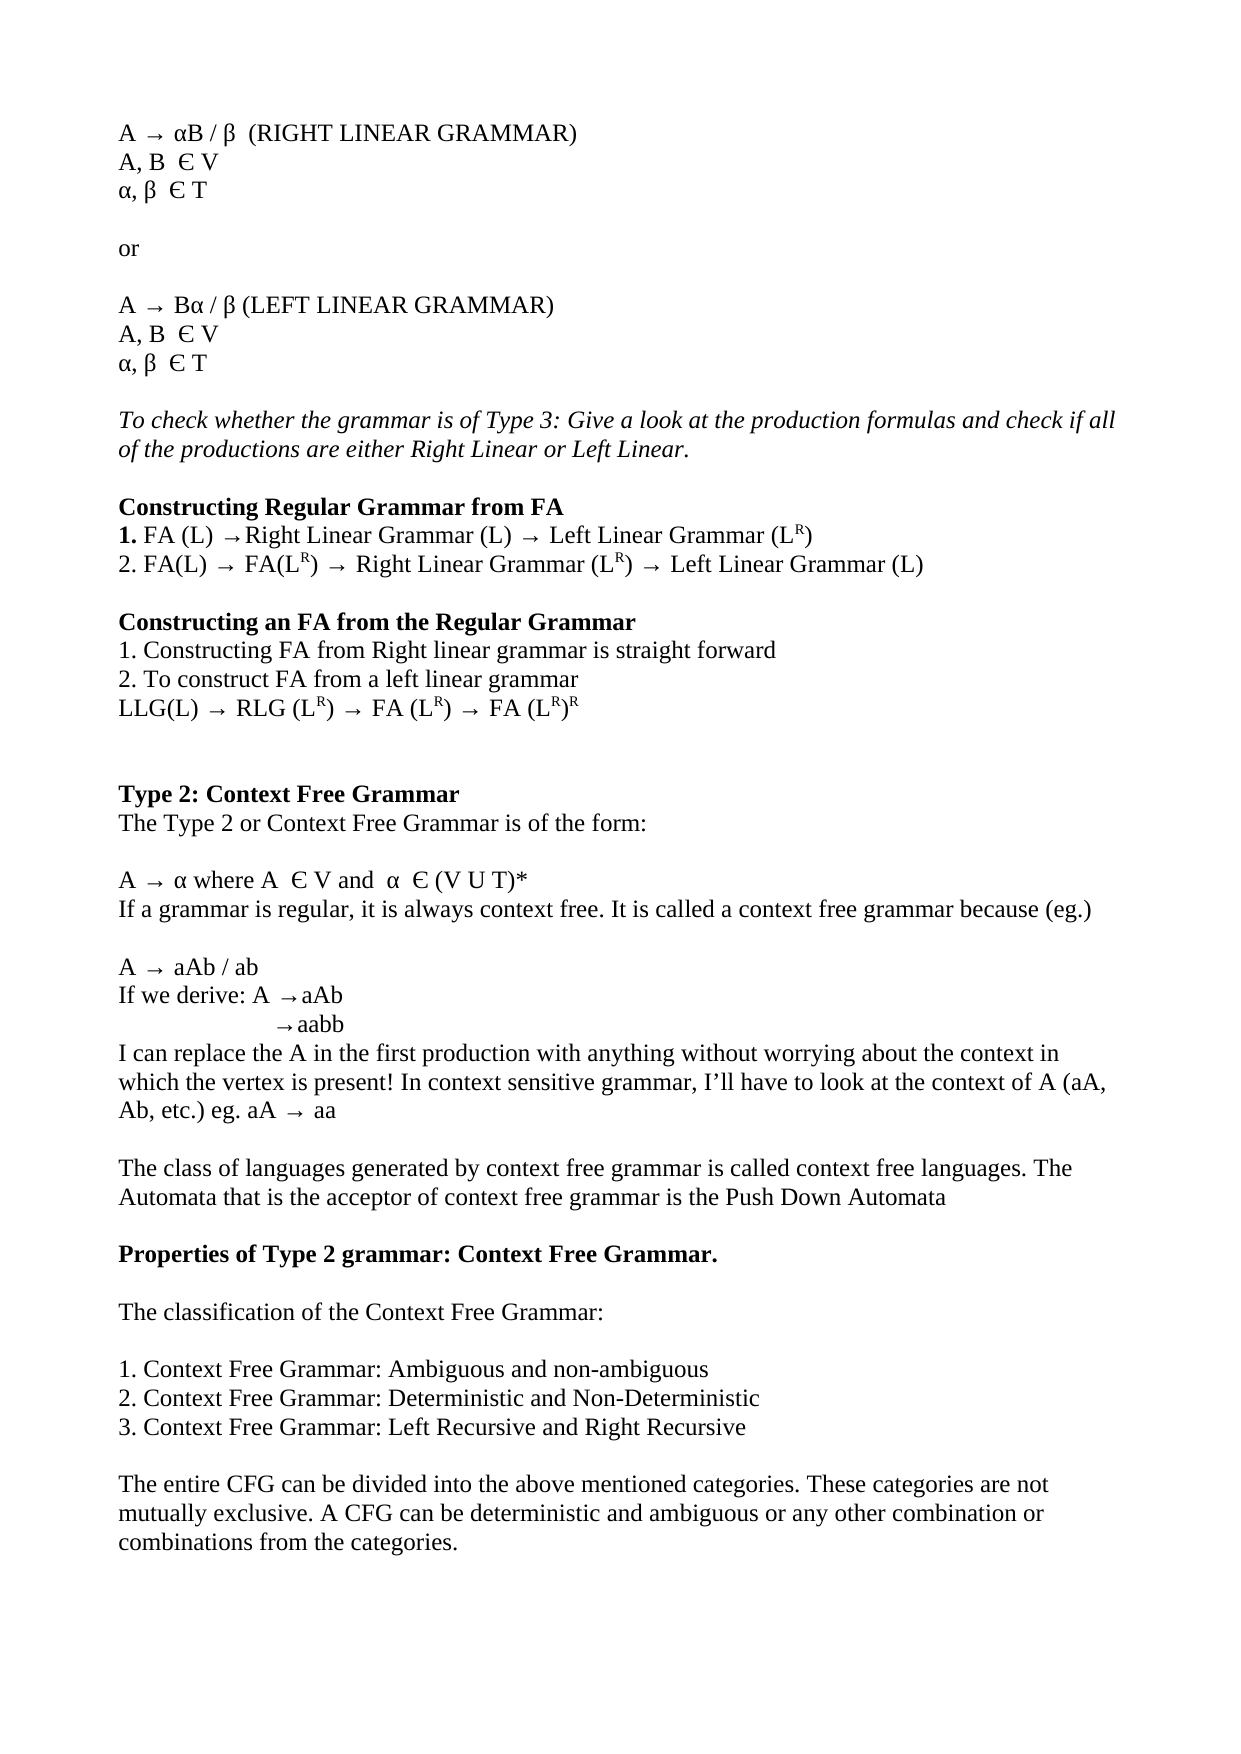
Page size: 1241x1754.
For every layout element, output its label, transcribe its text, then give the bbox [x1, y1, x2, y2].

text I can replace the A in the first production with anything without worrying about the context in which the vertex is present! In context sensitive grammar, I’ll have to look at the context of A (aA, Ab, etc.) eg. aA → aa [118, 1038, 1122, 1124]
text To check whether the grammar is of Type 3: Give a look at the production formulas and check if all of the productions are either Right Linear or Left Linear. [118, 406, 1122, 463]
text A → aAb / ab [118, 952, 1122, 981]
text A, B Є V [118, 319, 1122, 348]
text The entire CFG can be divided into the above mentioned categories. These categories are not mutually exclusive. A CFG can be deterministic and ambiguous or any other combination or combinations from the categories. [118, 1469, 1122, 1556]
text The class of languages generated by context free grammar is called context free languages. The Automata that is the acceptor of context free grammar is the Push Down Automata [118, 1153, 1122, 1211]
text 1. Context Free Grammar: Ambiguous and non-ambiguous [118, 1354, 1122, 1383]
text Properties of Type 2 grammar: Context Free Grammar. [118, 1239, 1122, 1268]
text The classification of the Context Free Grammar: [118, 1297, 1122, 1326]
text Type 2: Context Free Grammar [118, 779, 1122, 808]
text α, β Є T [118, 176, 1122, 204]
text If we derive: A →aAb [118, 981, 1122, 1009]
text A → αB / β (RIGHT LINEAR GRAMMAR) [118, 118, 1122, 147]
text →aabb [118, 1009, 1122, 1038]
text 2. Context Free Grammar: Deterministic and Non-Deterministic [118, 1383, 1122, 1412]
text α, β Є T [118, 348, 1122, 377]
text or [118, 233, 1122, 262]
text 2. To construct FA from a left linear grammar [118, 664, 1122, 693]
text Constructing Regular Grammar from FA [118, 492, 1122, 521]
text 3. Context Free Grammar: Left Recursive and Right Recursive [118, 1412, 1122, 1441]
text 1. FA (L) →Right Linear Grammar (L) → Left Linear Grammar (LR) [118, 521, 1122, 549]
text 2. FA(L) → FA(LR) → Right Linear Grammar (LR) → Left Linear Grammar (L) [118, 549, 1122, 578]
text Constructing an FA from the Regular Grammar [118, 607, 1122, 636]
text A → Bα / β (LEFT LINEAR GRAMMAR) [118, 291, 1122, 319]
text The Type 2 or Context Free Grammar is of the form: [118, 808, 1122, 837]
text A, B Є V [118, 147, 1122, 176]
text 1. Constructing FA from Right linear grammar is straight forward [118, 636, 1122, 664]
text If a grammar is regular, it is always context free. It is called a context free grammar because (eg.) [118, 894, 1122, 923]
text A → α where A Є V and α Є (V U T)* [118, 866, 1122, 894]
text LLG(L) → RLG (LR) → FA (LR) → FA (LR)R [118, 693, 1122, 722]
